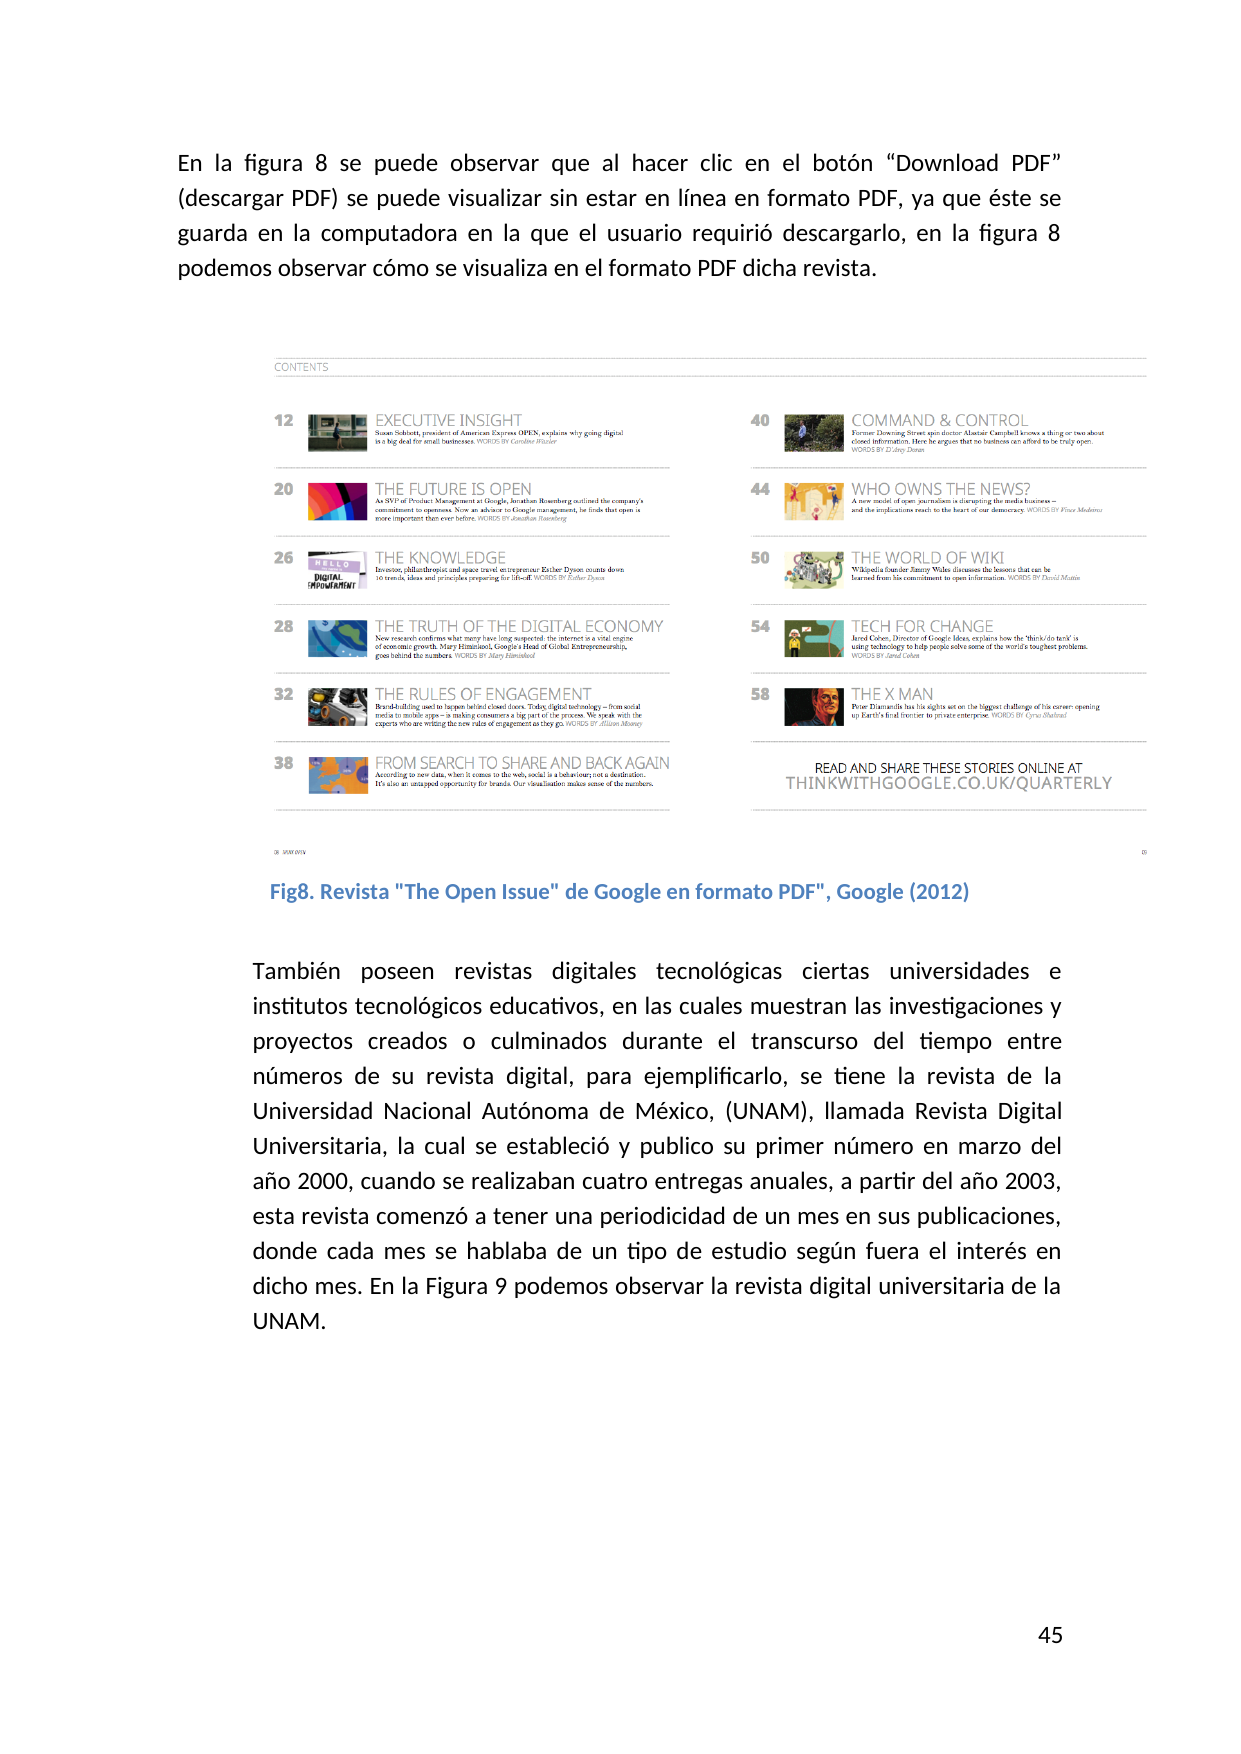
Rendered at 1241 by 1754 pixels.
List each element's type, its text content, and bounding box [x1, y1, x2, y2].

picture [252, 322, 1170, 873]
list En la figura 8 se puede observar que al hacer clic en el botón “Download PDF” (descargar PDF) se puede visualizar sin estar en línea en formato PDF, ya que éste se guarda en la computadora en la que el usuario requirió descargarlo, en la figura 8 podemos observar cómo se visualiza en el formato PDF dicha revista. [177, 148, 1063, 283]
list También poseen revistas digitales tecnológicas ciertas universidades e institutos tecnológicos educativos, en las cuales muestran las investigaciones y proyectos creados o culminados durante el transcurso del tiempo entre números de su revista digital, para ejemplificarlo, se tiene la revista de la Universidad Nacional Autónoma de México, (UNAM), llamada Revista Digital Universitaria, la cual se estableció y publico su primer número en marzo del año 2000, cuando se realizaban cuatro entregas anuales, a partir del año 2003, esta revista comenzó a tener una periodicidad de un mes en sus publicaciones, donde cada mes se hablaba de un tipo de estudio según fuera el interés en dicho mes. En la Figura 9 podemos observar la revista digital universitaria de la UNAM. [252, 955, 1063, 1336]
text Fig8. Revista "The Open Issue" de Google en formato PDF", Google (2012) [177, 877, 1063, 905]
